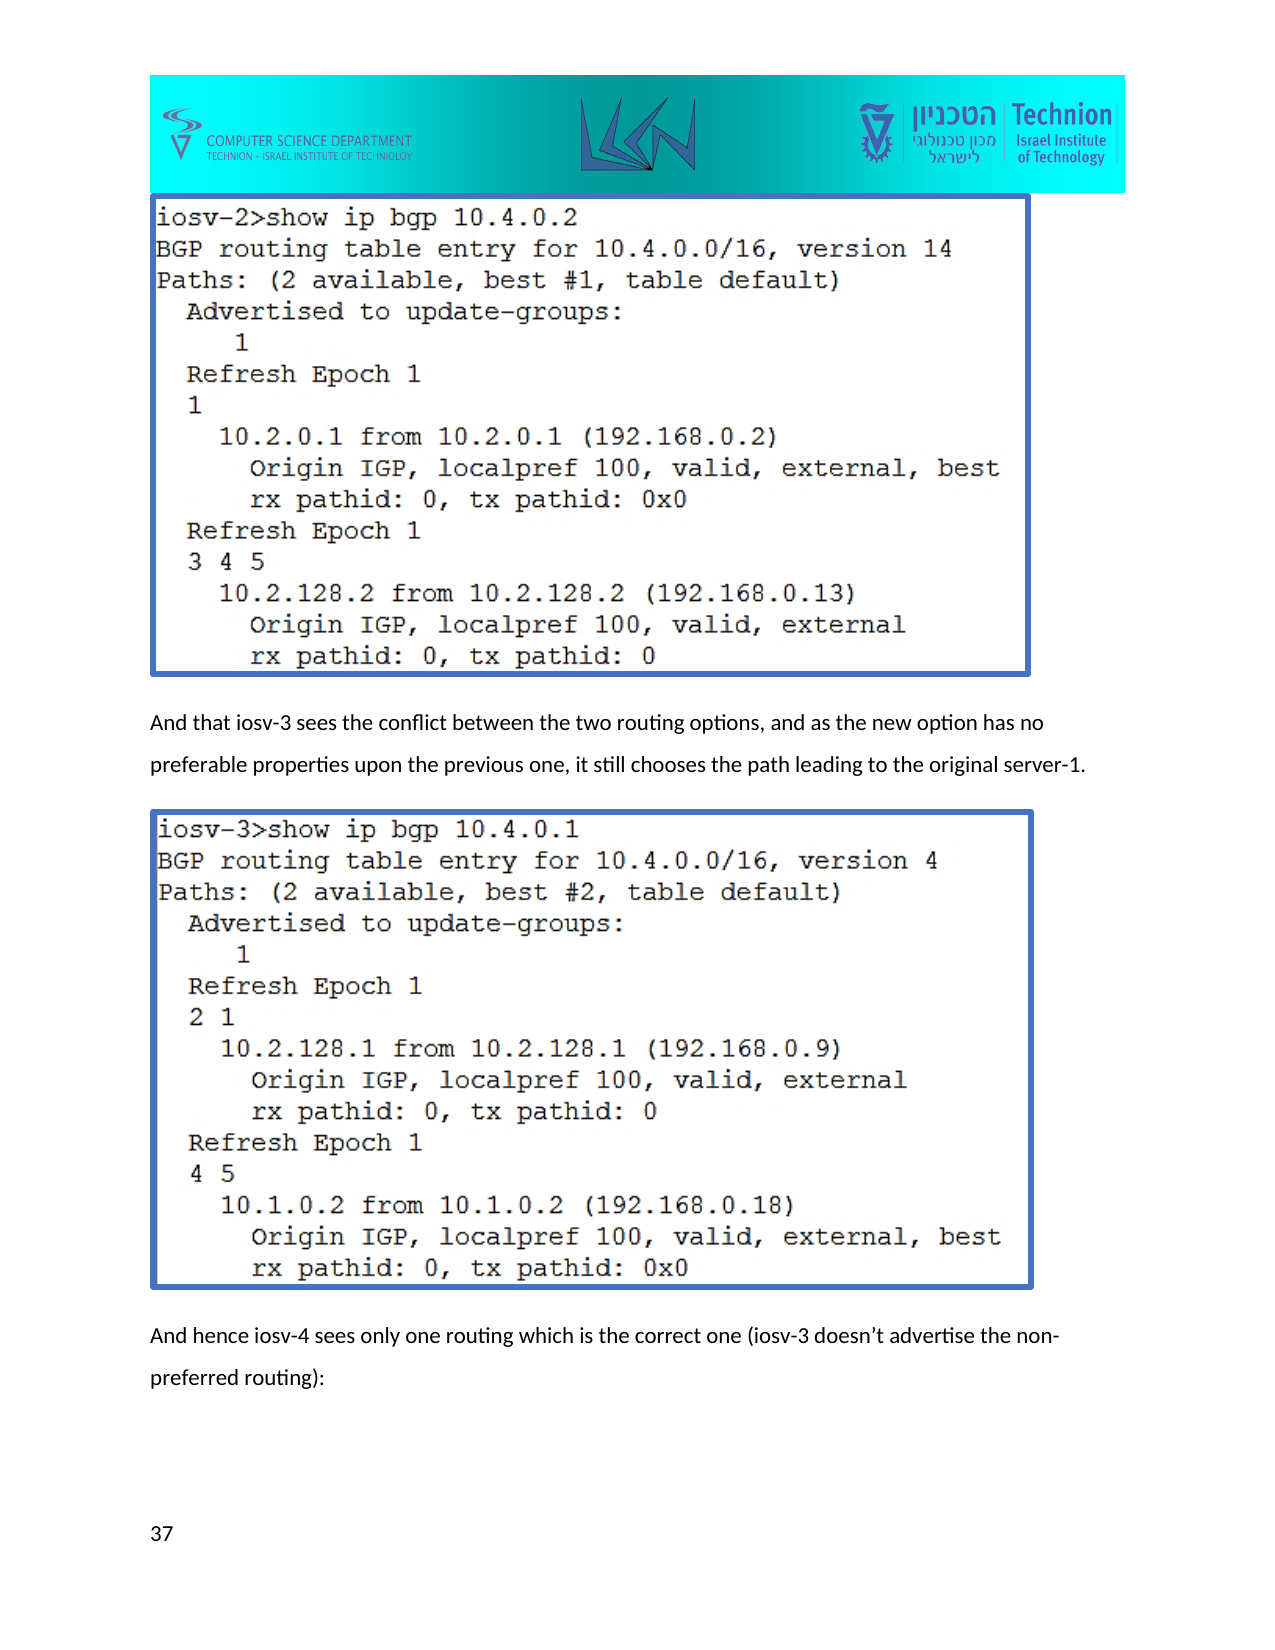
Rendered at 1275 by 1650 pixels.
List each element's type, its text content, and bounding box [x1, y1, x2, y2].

picture [156, 199, 1025, 671]
picture [156, 815, 1028, 1284]
text And that iosv-3 sees the conflict between the two routing options, and as the new option has no preferable properties upon the previous one, it still chooses the path leading to the original server-1. [150, 708, 1125, 778]
picture [150, 75, 1125, 193]
text And hence iosv-4 sees only one routing which is the correct one (iosv-3 doesn’t advertise the non-preferred routing): [150, 1321, 1125, 1391]
